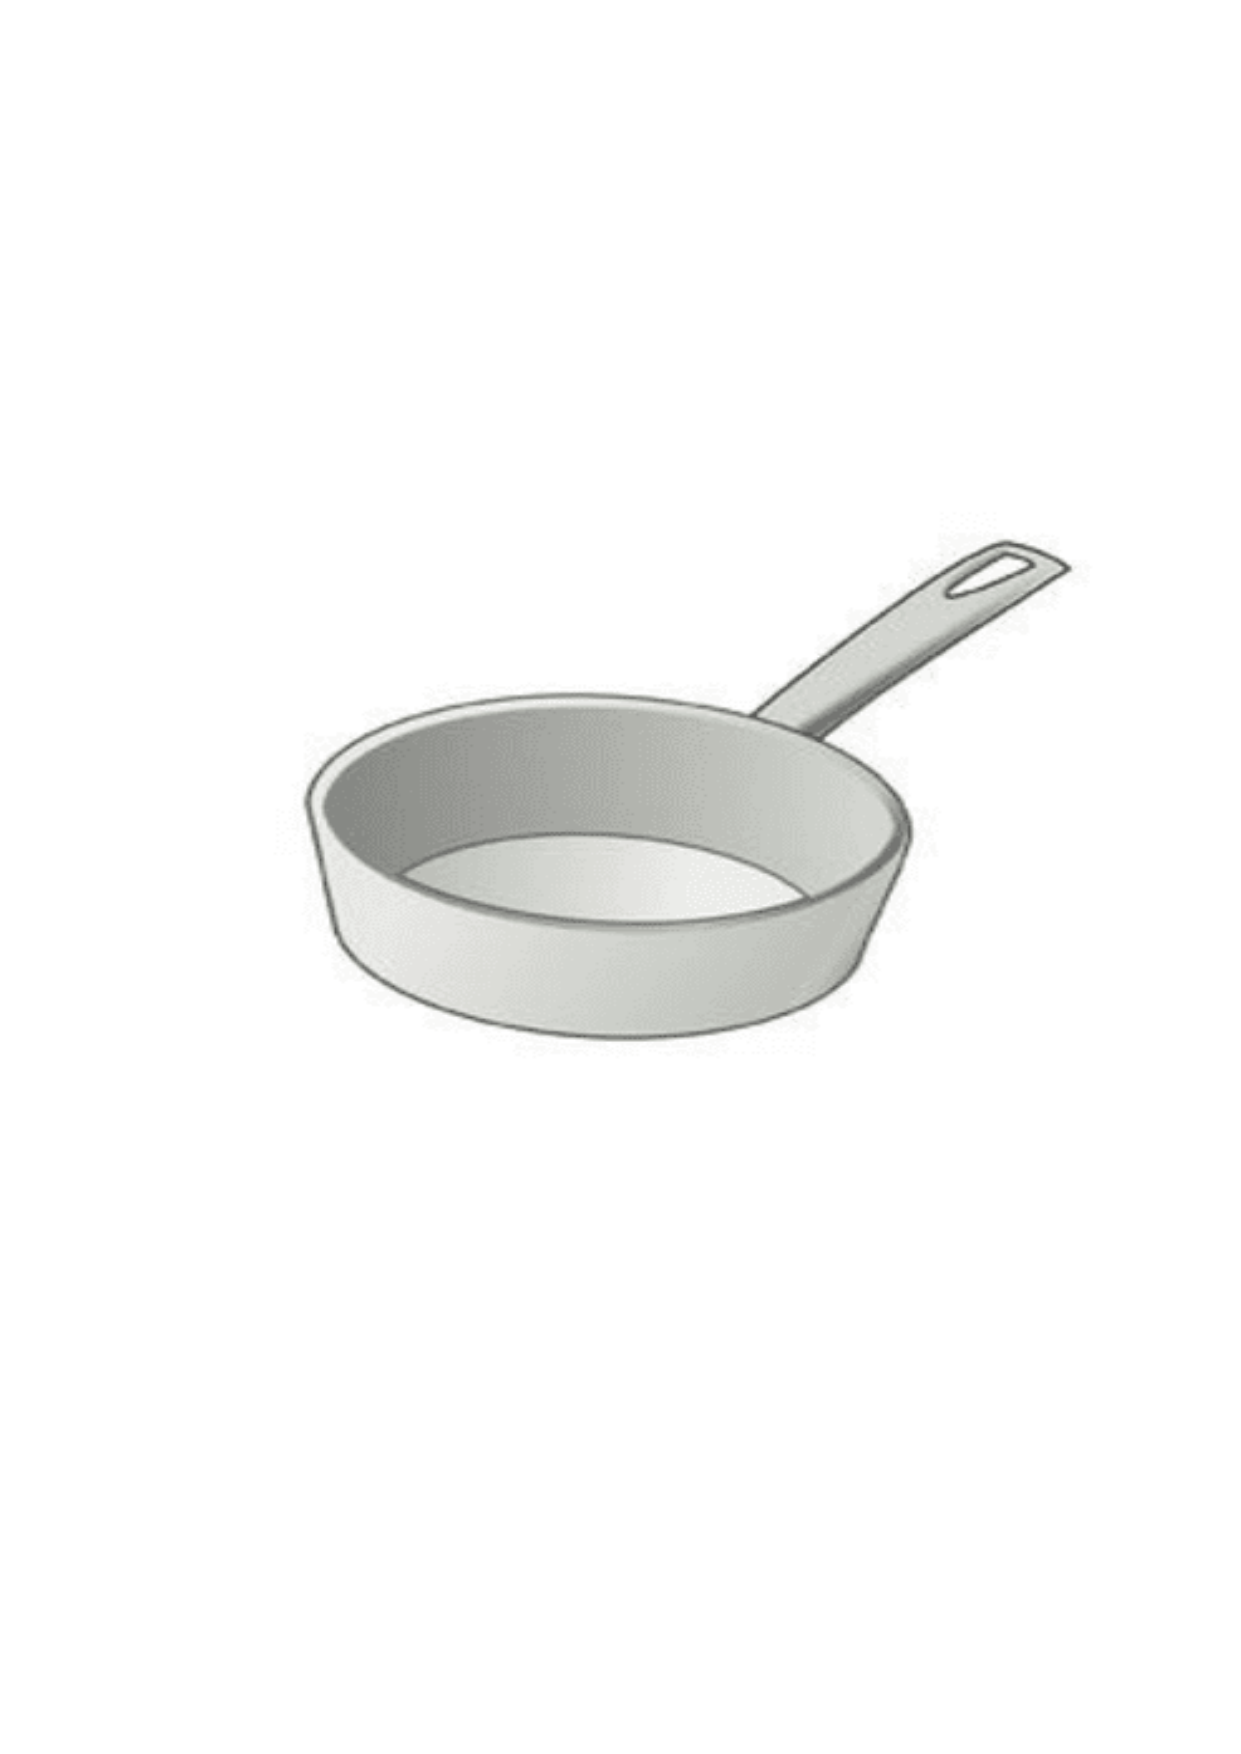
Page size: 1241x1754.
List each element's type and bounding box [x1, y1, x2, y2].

picture [169, 488, 1100, 1071]
